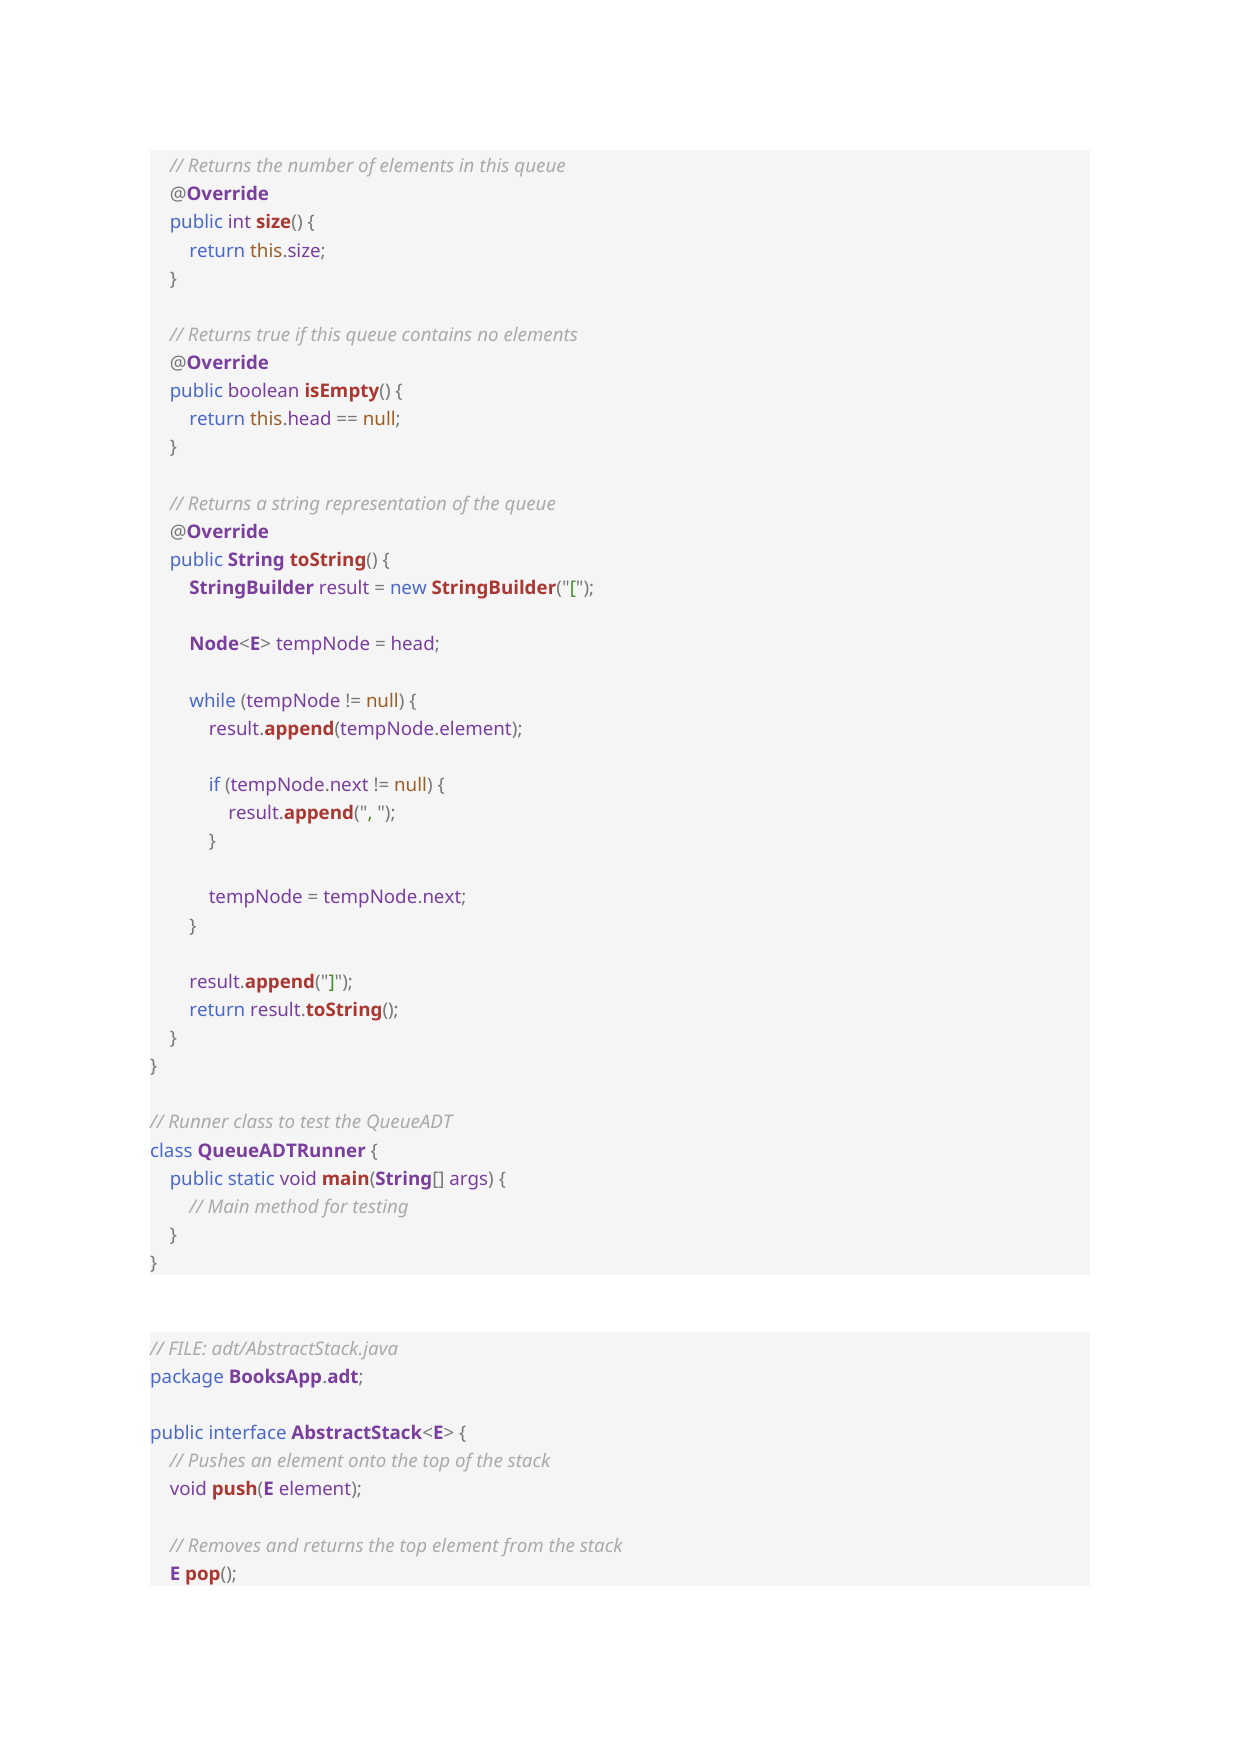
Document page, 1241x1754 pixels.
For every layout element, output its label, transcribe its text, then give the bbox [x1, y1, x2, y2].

text public boolean isEmpty() { [150, 375, 1090, 403]
text result.append(tempNode.element); [150, 712, 1090, 741]
text public interface AbstractStack<E> { [150, 1417, 1090, 1445]
text } [150, 1050, 1090, 1078]
text public int size() { [150, 206, 1090, 234]
text while (tempNode != null) { [150, 684, 1090, 712]
text result.append("]"); [150, 966, 1090, 994]
text tempNode = tempNode.next; [150, 881, 1090, 909]
text } [150, 1022, 1090, 1050]
text return this.size; [150, 234, 1090, 262]
text // Runner class to test the QueueADT [150, 1106, 1090, 1134]
text public static void main(String[] args) { [150, 1162, 1090, 1191]
text // Main method for testing [150, 1191, 1090, 1219]
text @Override [150, 178, 1090, 206]
text // FILE: adt/AbstractStack.java [150, 1332, 1090, 1361]
text package BooksApp.adt; [150, 1361, 1090, 1389]
text } [150, 1247, 1090, 1275]
text return this.head == null; [150, 403, 1090, 431]
text } [150, 262, 1090, 291]
text void push(E element); [150, 1473, 1090, 1501]
text public String toString() { [150, 544, 1090, 572]
text Node<E> tempNode = head; [150, 628, 1090, 656]
text } [150, 431, 1090, 459]
text } [150, 1219, 1090, 1247]
text E pop(); [150, 1557, 1090, 1586]
text } [150, 909, 1090, 937]
text @Override [150, 347, 1090, 375]
text // Returns the number of elements in this queue [150, 150, 1090, 178]
text } [150, 825, 1090, 853]
text if (tempNode.next != null) { [150, 769, 1090, 797]
text // Returns a string representation of the queue [150, 487, 1090, 516]
text // Returns true if this queue contains no elements [150, 319, 1090, 347]
text // Removes and returns the top element from the stack [150, 1529, 1090, 1557]
text return result.toString(); [150, 994, 1090, 1022]
text // Pushes an element onto the top of the stack [150, 1445, 1090, 1473]
text class QueueADTRunner { [150, 1134, 1090, 1162]
text @Override [150, 516, 1090, 544]
text result.append(", "); [150, 797, 1090, 825]
text StringBuilder result = new StringBuilder("["); [150, 572, 1090, 600]
